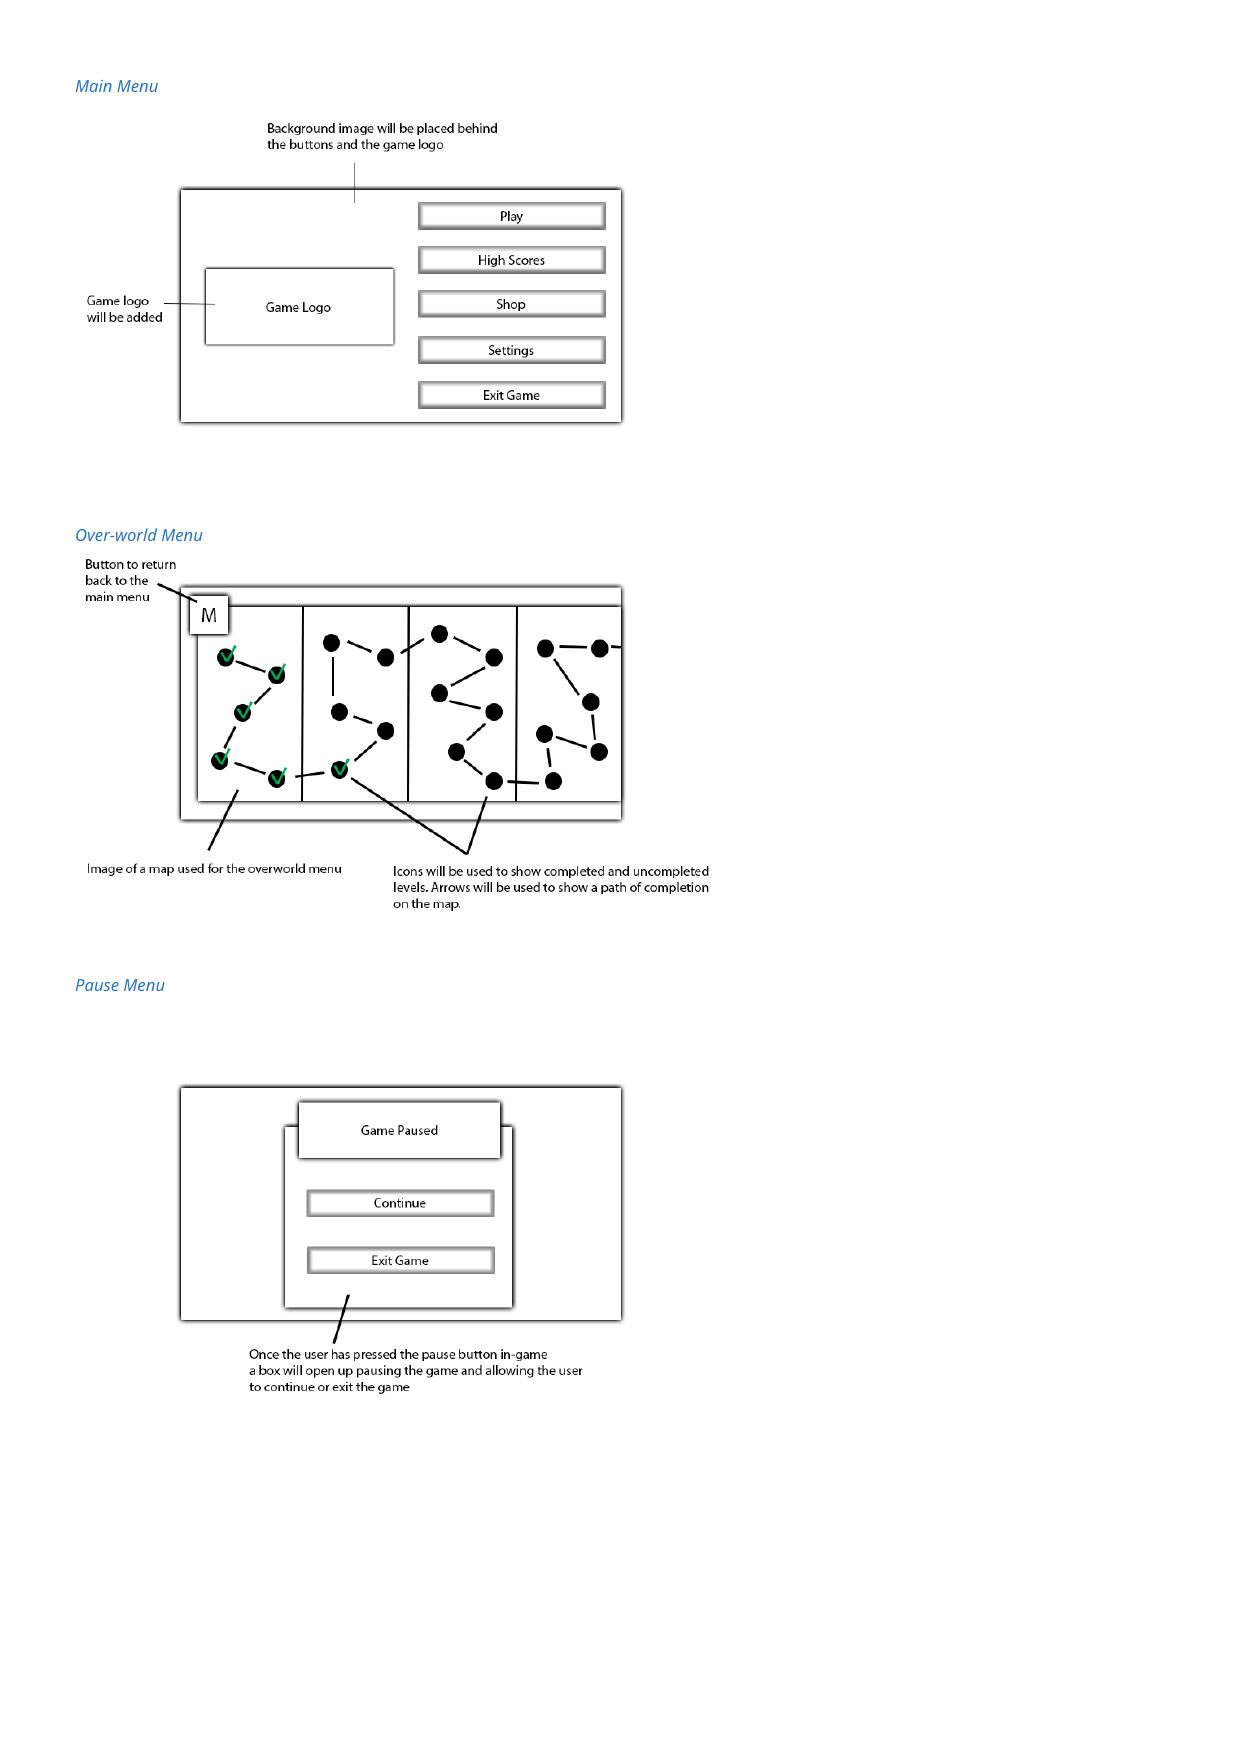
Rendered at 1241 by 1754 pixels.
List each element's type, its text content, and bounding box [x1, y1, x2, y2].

picture [75, 548, 726, 955]
subtitle Pause Menu [75, 973, 1165, 996]
picture [75, 99, 726, 506]
picture [75, 997, 726, 1404]
subtitle Main Menu [75, 75, 1165, 98]
subtitle Over-world Menu [75, 524, 1165, 547]
